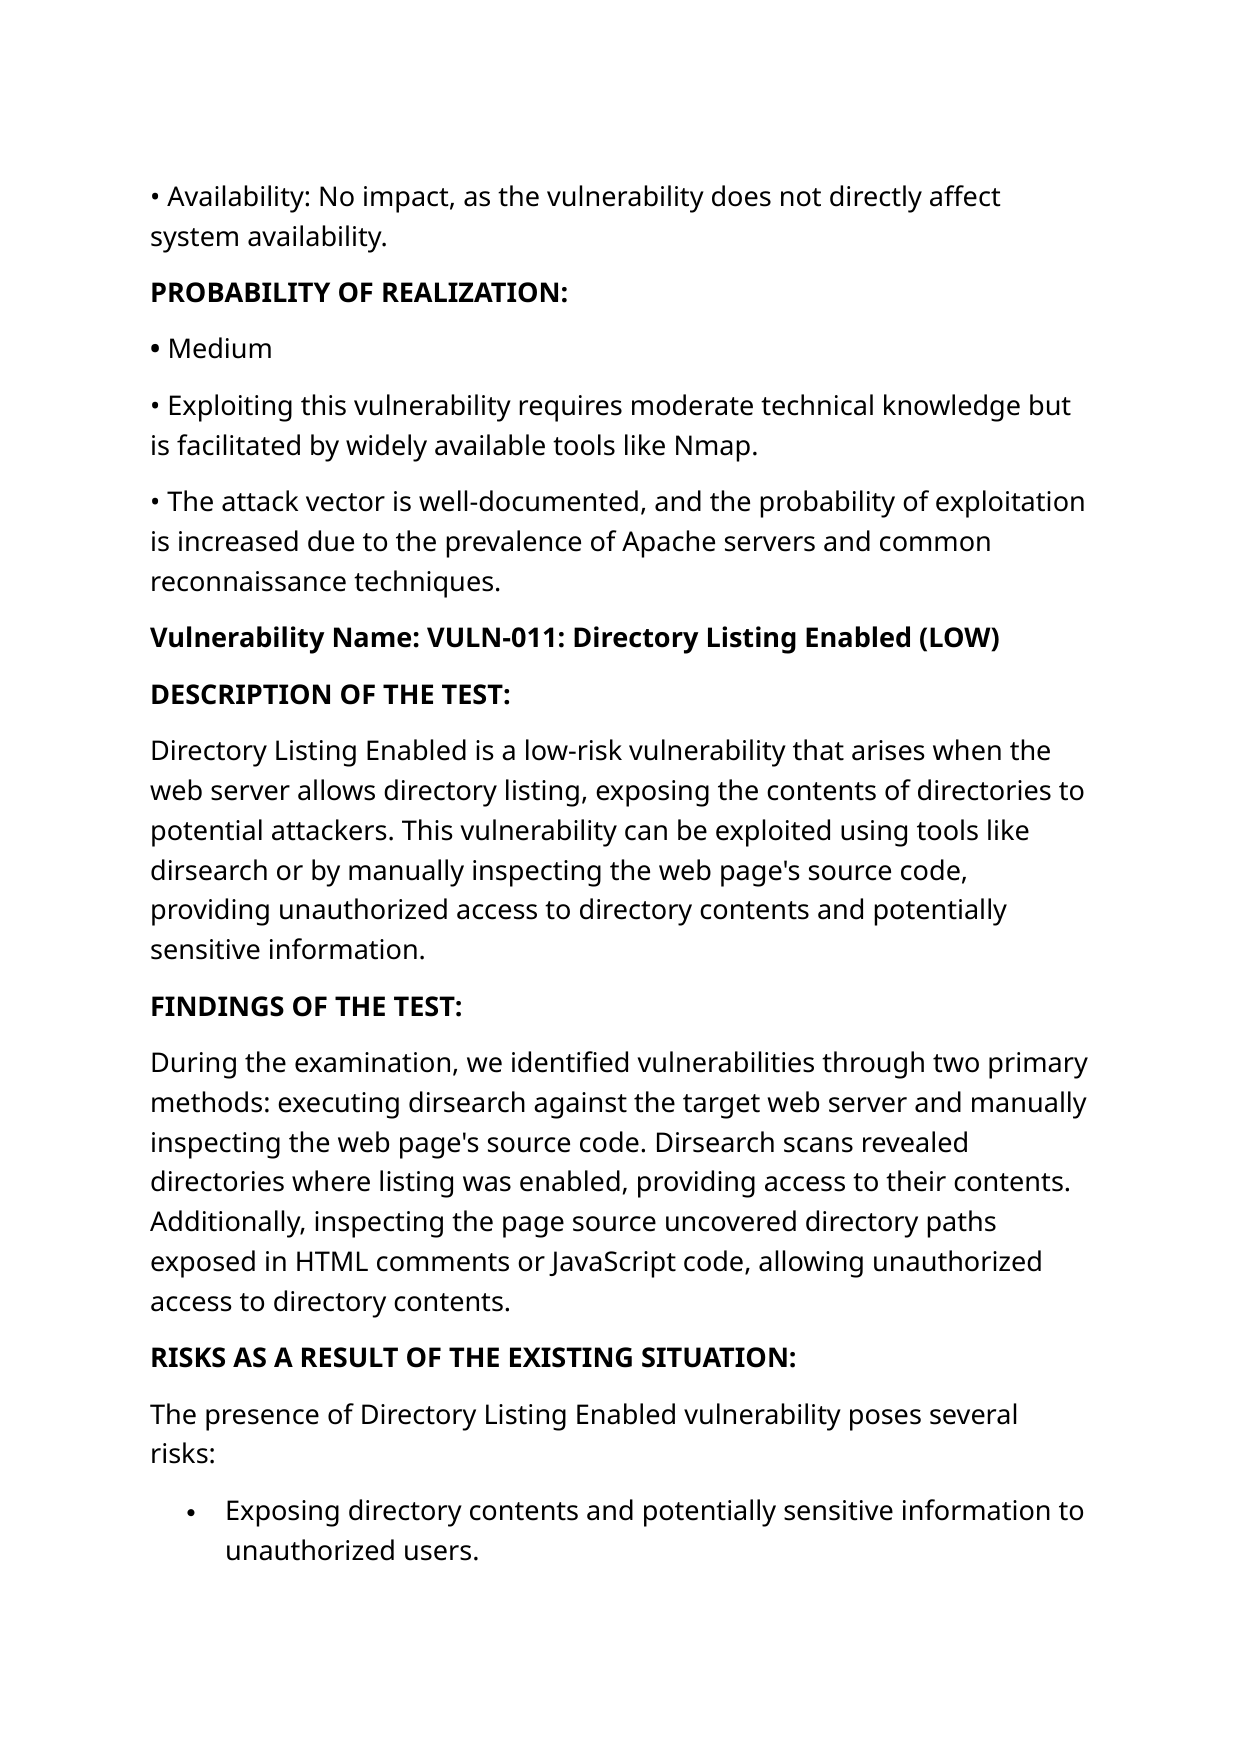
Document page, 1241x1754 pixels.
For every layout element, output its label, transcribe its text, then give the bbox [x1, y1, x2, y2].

text Directory Listing Enabled is a low-risk vulnerability that arises when the web server allows directory listing, exposing the contents of directories to potential attackers. This vulnerability can be exploited using tools like dirsearch or by manually inspecting the web page's source code, providing unauthorized access to directory contents and potentially sensitive information. [150, 732, 1090, 967]
text • Availability: No impact, as the vulnerability does not directly affect system availability. [150, 177, 1090, 254]
text RISKS AS A RESULT OF THE EXISTING SITUATION: [150, 1339, 1090, 1376]
list Exposing directory contents and potentially sensitive information to unauthorized users. [187, 1491, 1090, 1568]
text • Medium [150, 330, 1090, 367]
text The presence of Directory Listing Enabled vulnerability poses several risks: [150, 1395, 1090, 1472]
text FINDINGS OF THE TEST: [150, 987, 1090, 1024]
text Vulnerability Name: VULN-011: Directory Listing Enabled (LOW) [150, 619, 1090, 656]
text During the examination, we identified vulnerabilities through two primary methods: executing dirsearch against the target web server and manually inspecting the web page's source code. Dirsearch scans revealed directories where listing was enabled, providing access to their contents. Additionally, inspecting the page source uncovered directory paths exposed in HTML comments or JavaScript code, allowing unauthorized access to directory contents. [150, 1043, 1090, 1319]
text • Exploiting this vulnerability requires moderate technical knowledge but is facilitated by widely available tools like Nmap. [150, 386, 1090, 463]
text • The attack vector is well-documented, and the probability of exploitation is increased due to the prevalence of Apache servers and common reconnaissance techniques. [150, 483, 1090, 599]
text PROBABILITY OF REALIZATION: [150, 273, 1090, 310]
text DESCRIPTION OF THE TEST: [150, 675, 1090, 712]
